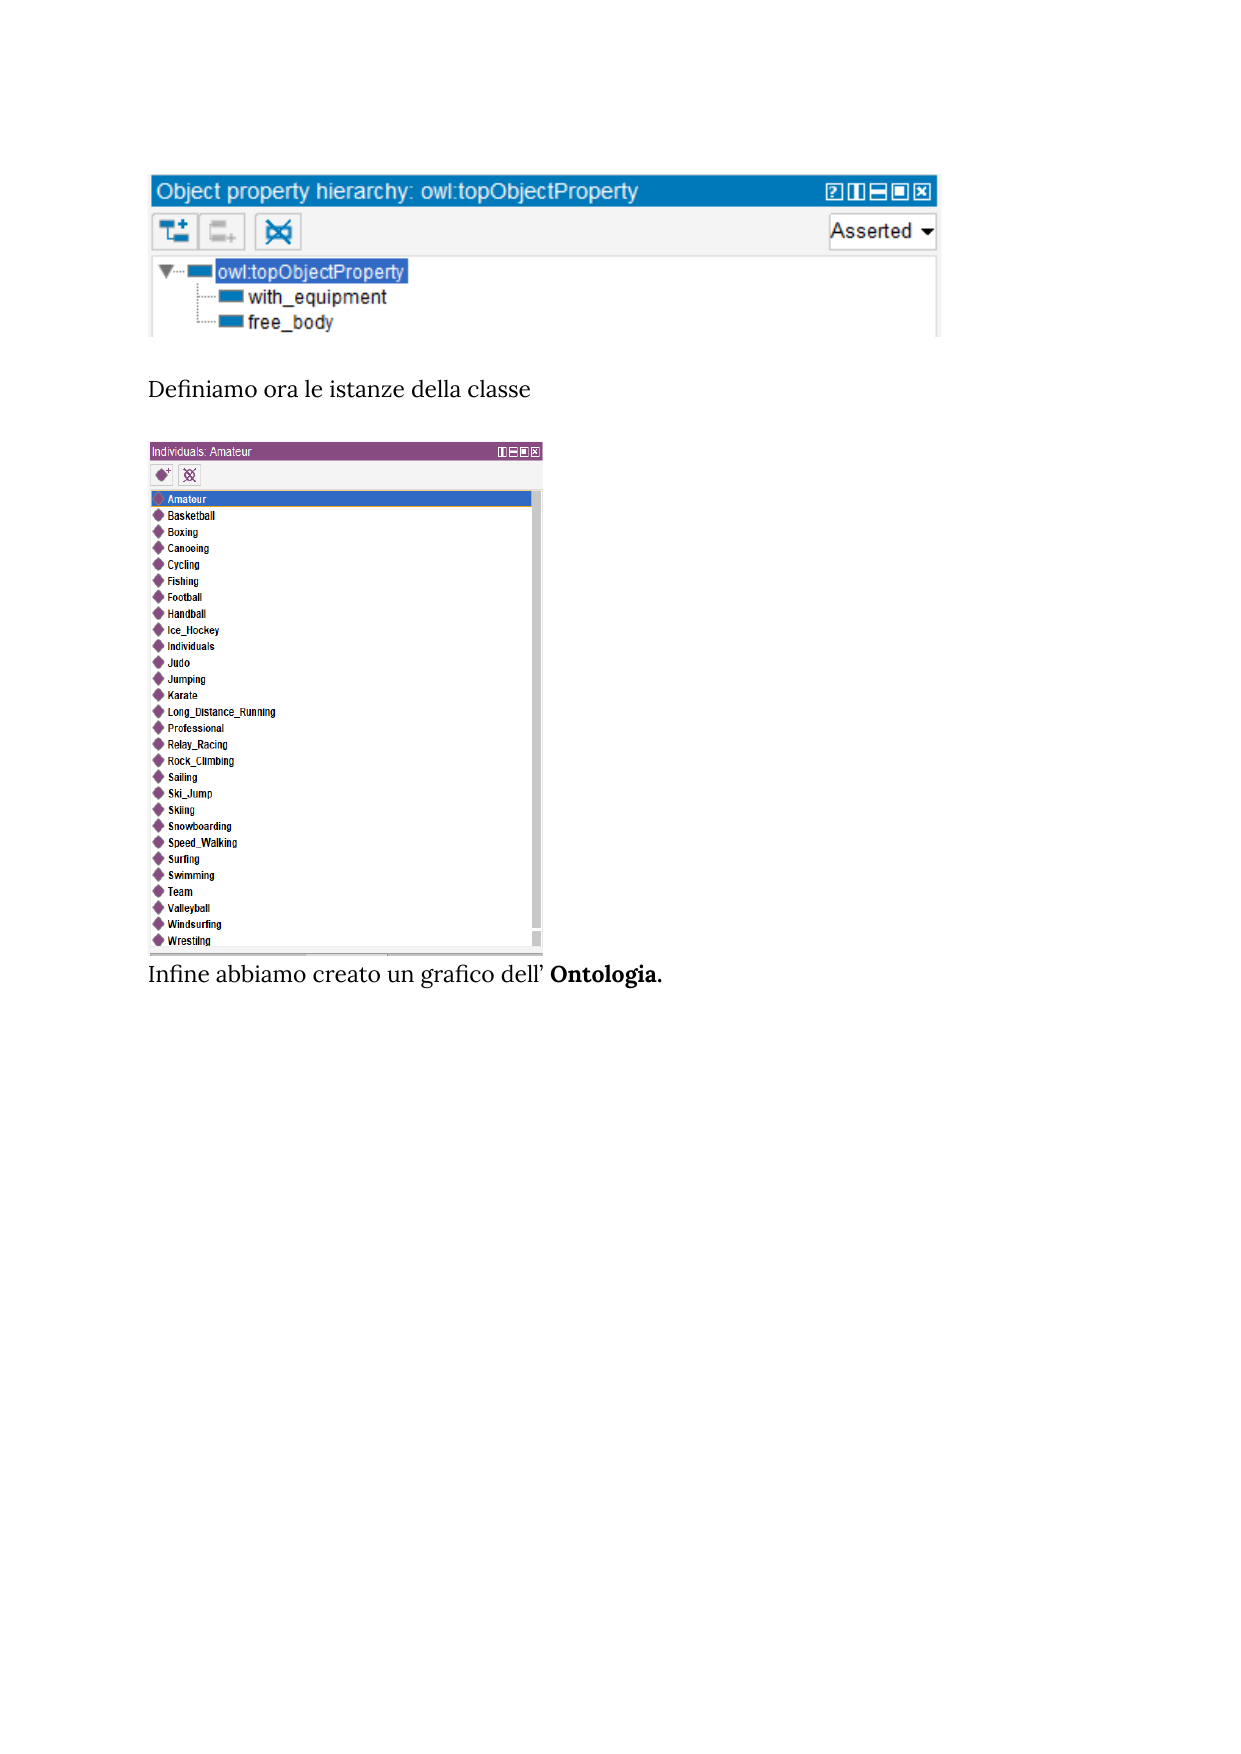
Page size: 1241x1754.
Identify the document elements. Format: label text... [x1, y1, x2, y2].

text Infine abbiamo creato un grafico dell’ Ontologia. [148, 959, 1090, 988]
picture [147, 174, 942, 337]
text Definiamo ora le istanze della classe [148, 374, 1090, 404]
picture [147, 441, 543, 956]
